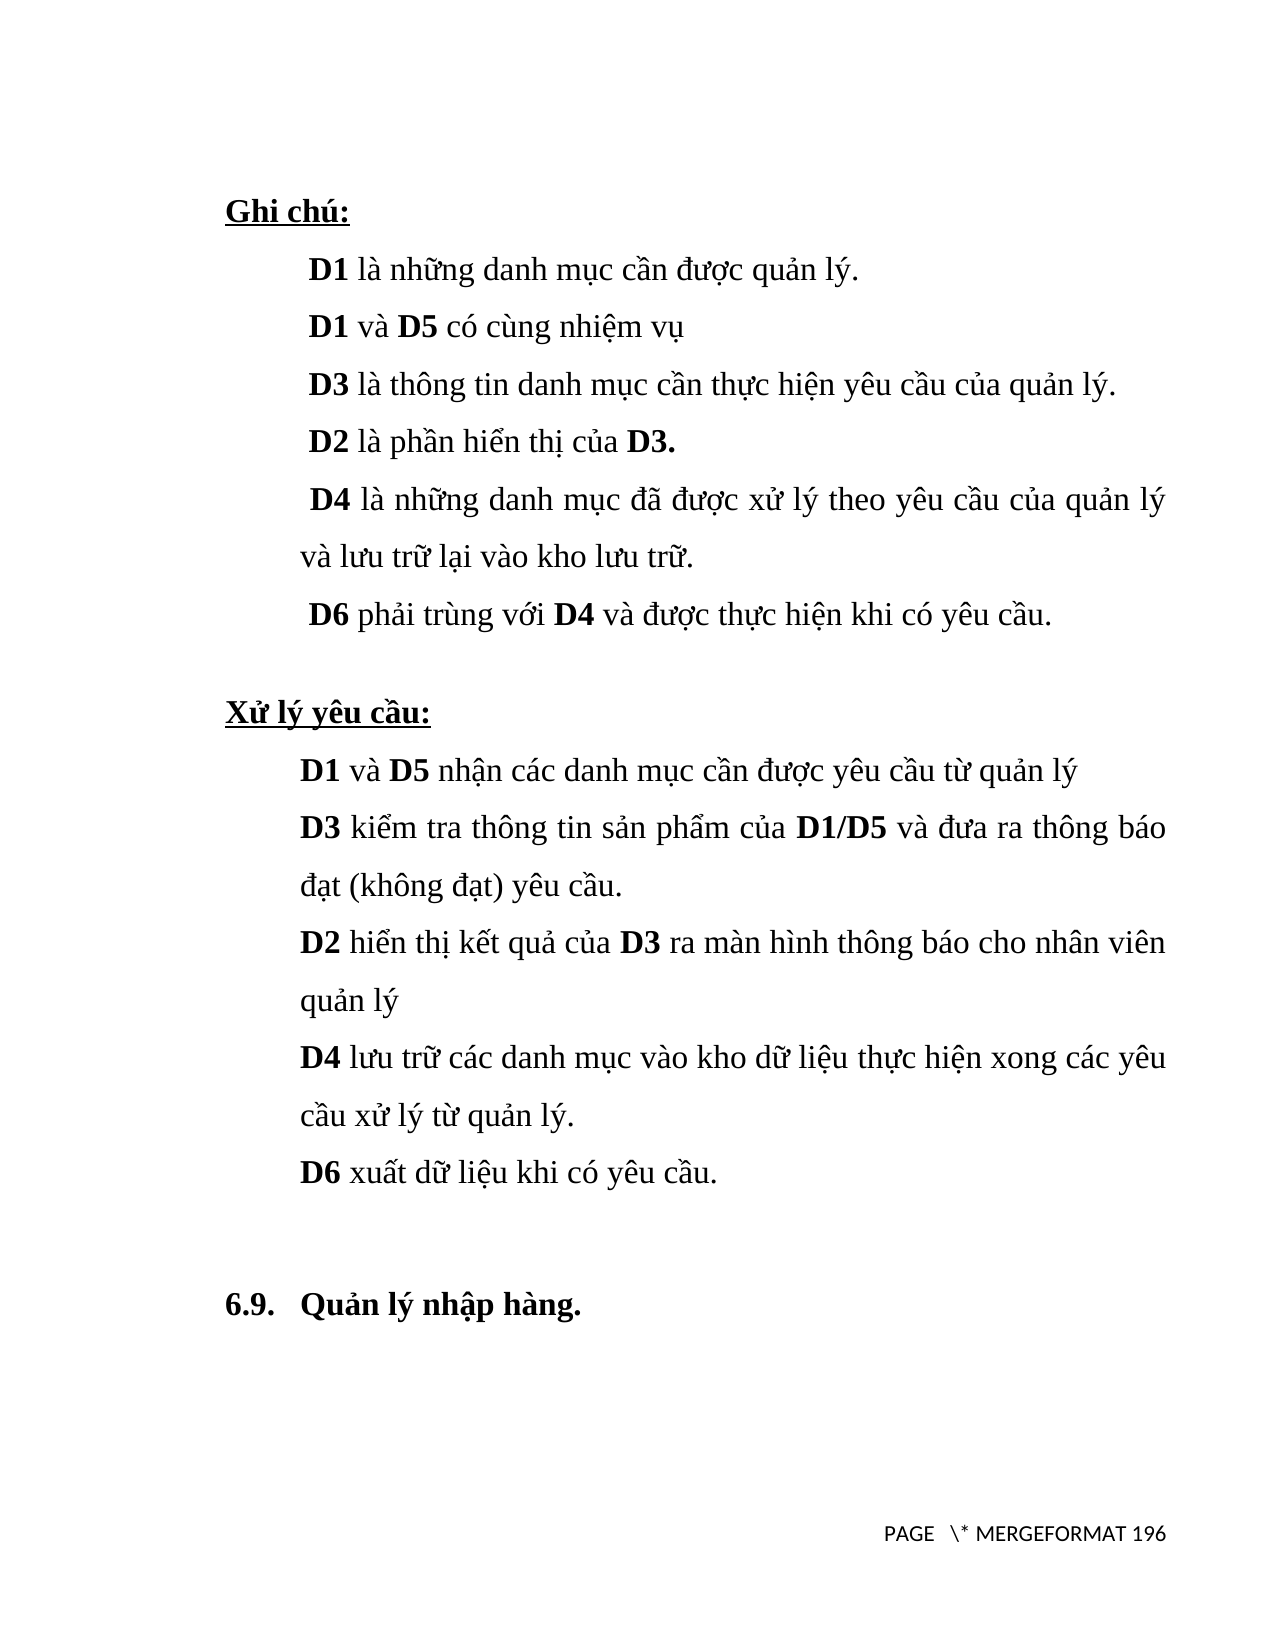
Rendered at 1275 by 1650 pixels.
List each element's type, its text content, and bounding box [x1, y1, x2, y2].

text D1 là những danh mục cần được quản lý. [225, 249, 1167, 287]
text D2 hiển thị kết quả của D3 ra màn hình thông báo cho nhân viên quản lý [300, 923, 1167, 1018]
text D3 kiểm tra thông tin sản phẩm của D1/D5 và đưa ra thông báo đạt (không đạt) yêu cầu. [300, 808, 1167, 903]
text D4 lưu trữ các danh mục vào kho dữ liệu thực hiện xong các yêu cầu xử lý từ quản lý. [300, 1038, 1167, 1133]
text Ghi chú: [225, 191, 1167, 230]
text Xử lý yêu cầu: [225, 693, 1167, 731]
text D1 và D5 có cùng nhiệm vụ [225, 306, 1167, 345]
text D2 là phần hiển thị của D3. [225, 421, 1167, 460]
text D1 và D5 nhận các danh mục cần được yêu cầu từ quản lý [150, 750, 1167, 788]
text D6 phải trùng với D4 và được thực hiện khi có yêu cầu. [225, 594, 1167, 632]
text D6 xuất dữ liệu khi có yêu cầu. [225, 1153, 1167, 1191]
text D3 là thông tin danh mục cần thực hiện yêu cầu của quản lý. [225, 364, 1167, 402]
list Quản lý nhập hàng. [225, 1284, 1167, 1323]
text D4 là những danh mục đã được xử lý theo yêu cầu của quản lý và lưu trữ lại vào kho lưu trữ. [300, 479, 1167, 575]
